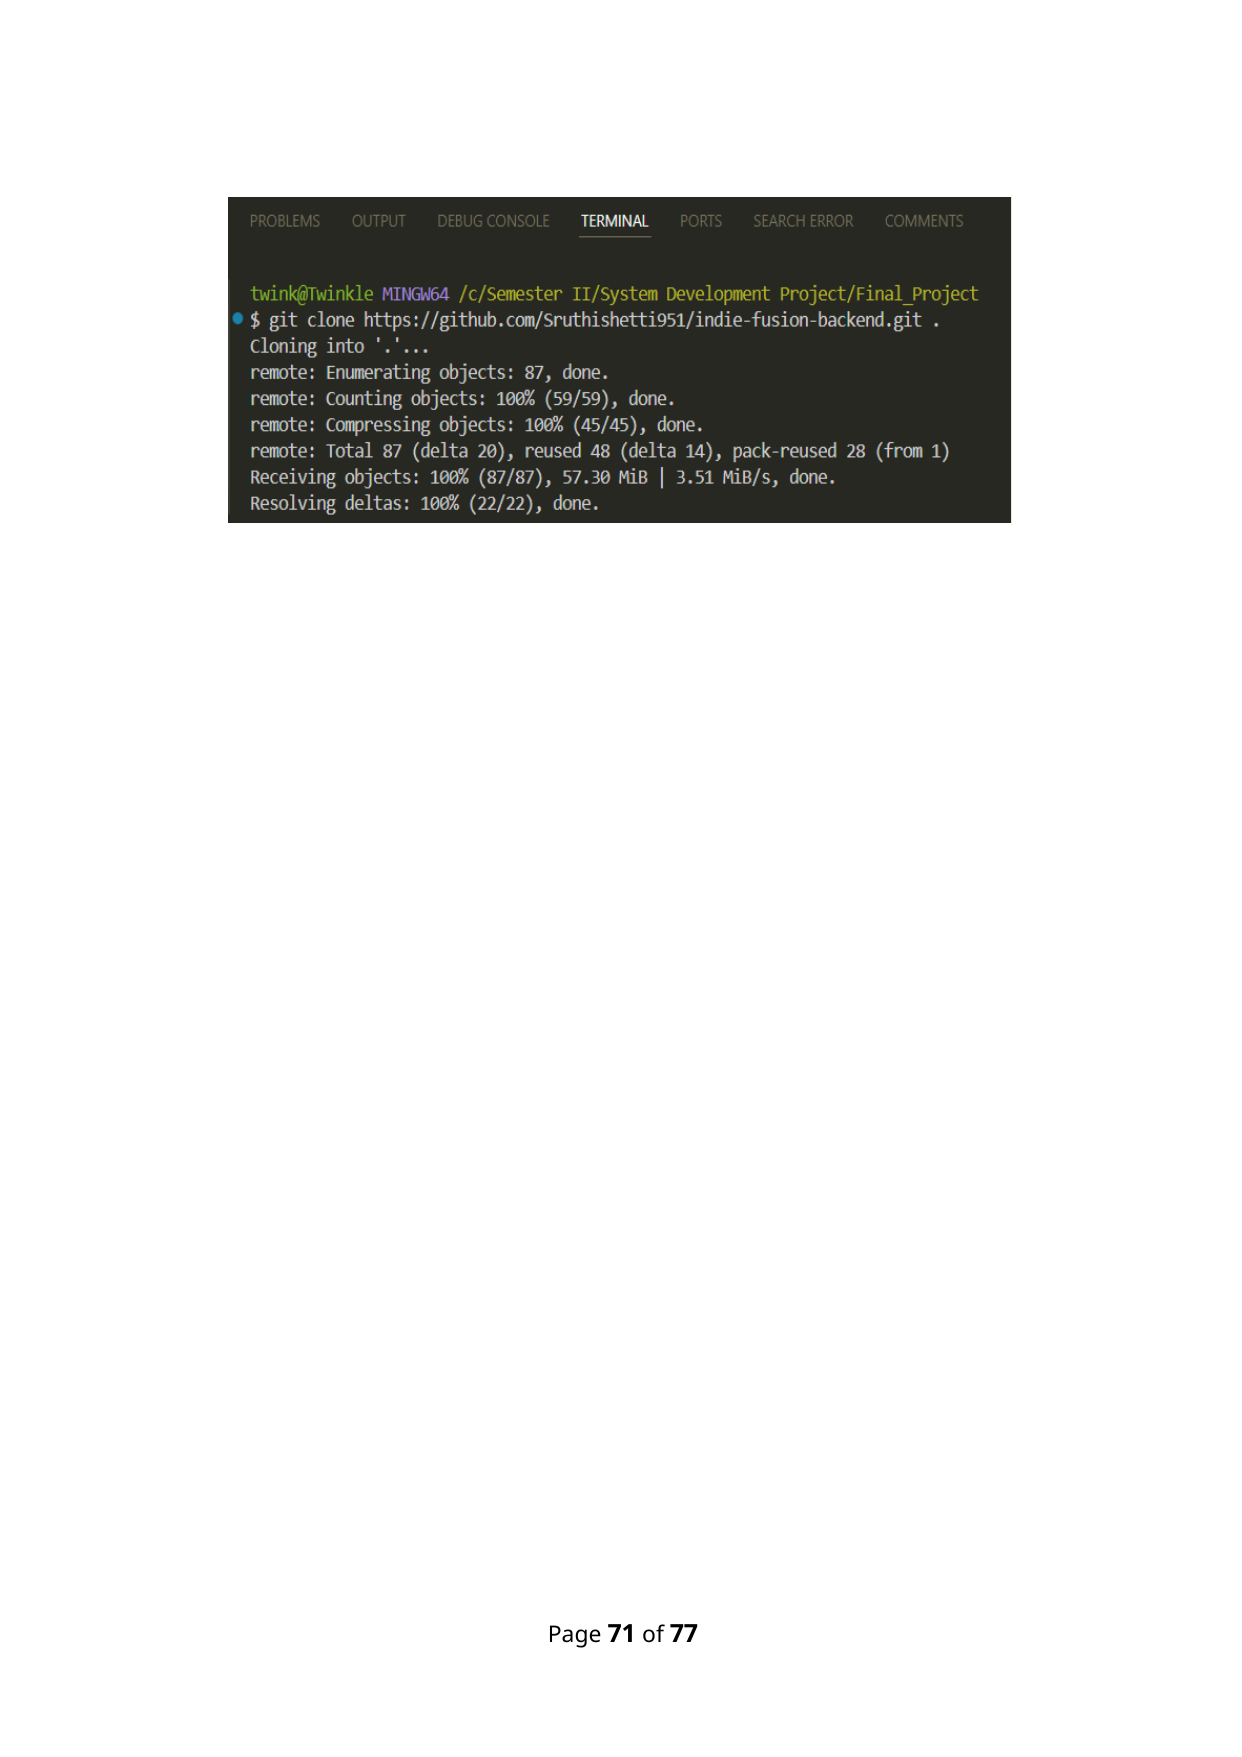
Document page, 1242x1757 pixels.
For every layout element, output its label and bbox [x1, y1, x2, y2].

picture [228, 197, 1012, 523]
